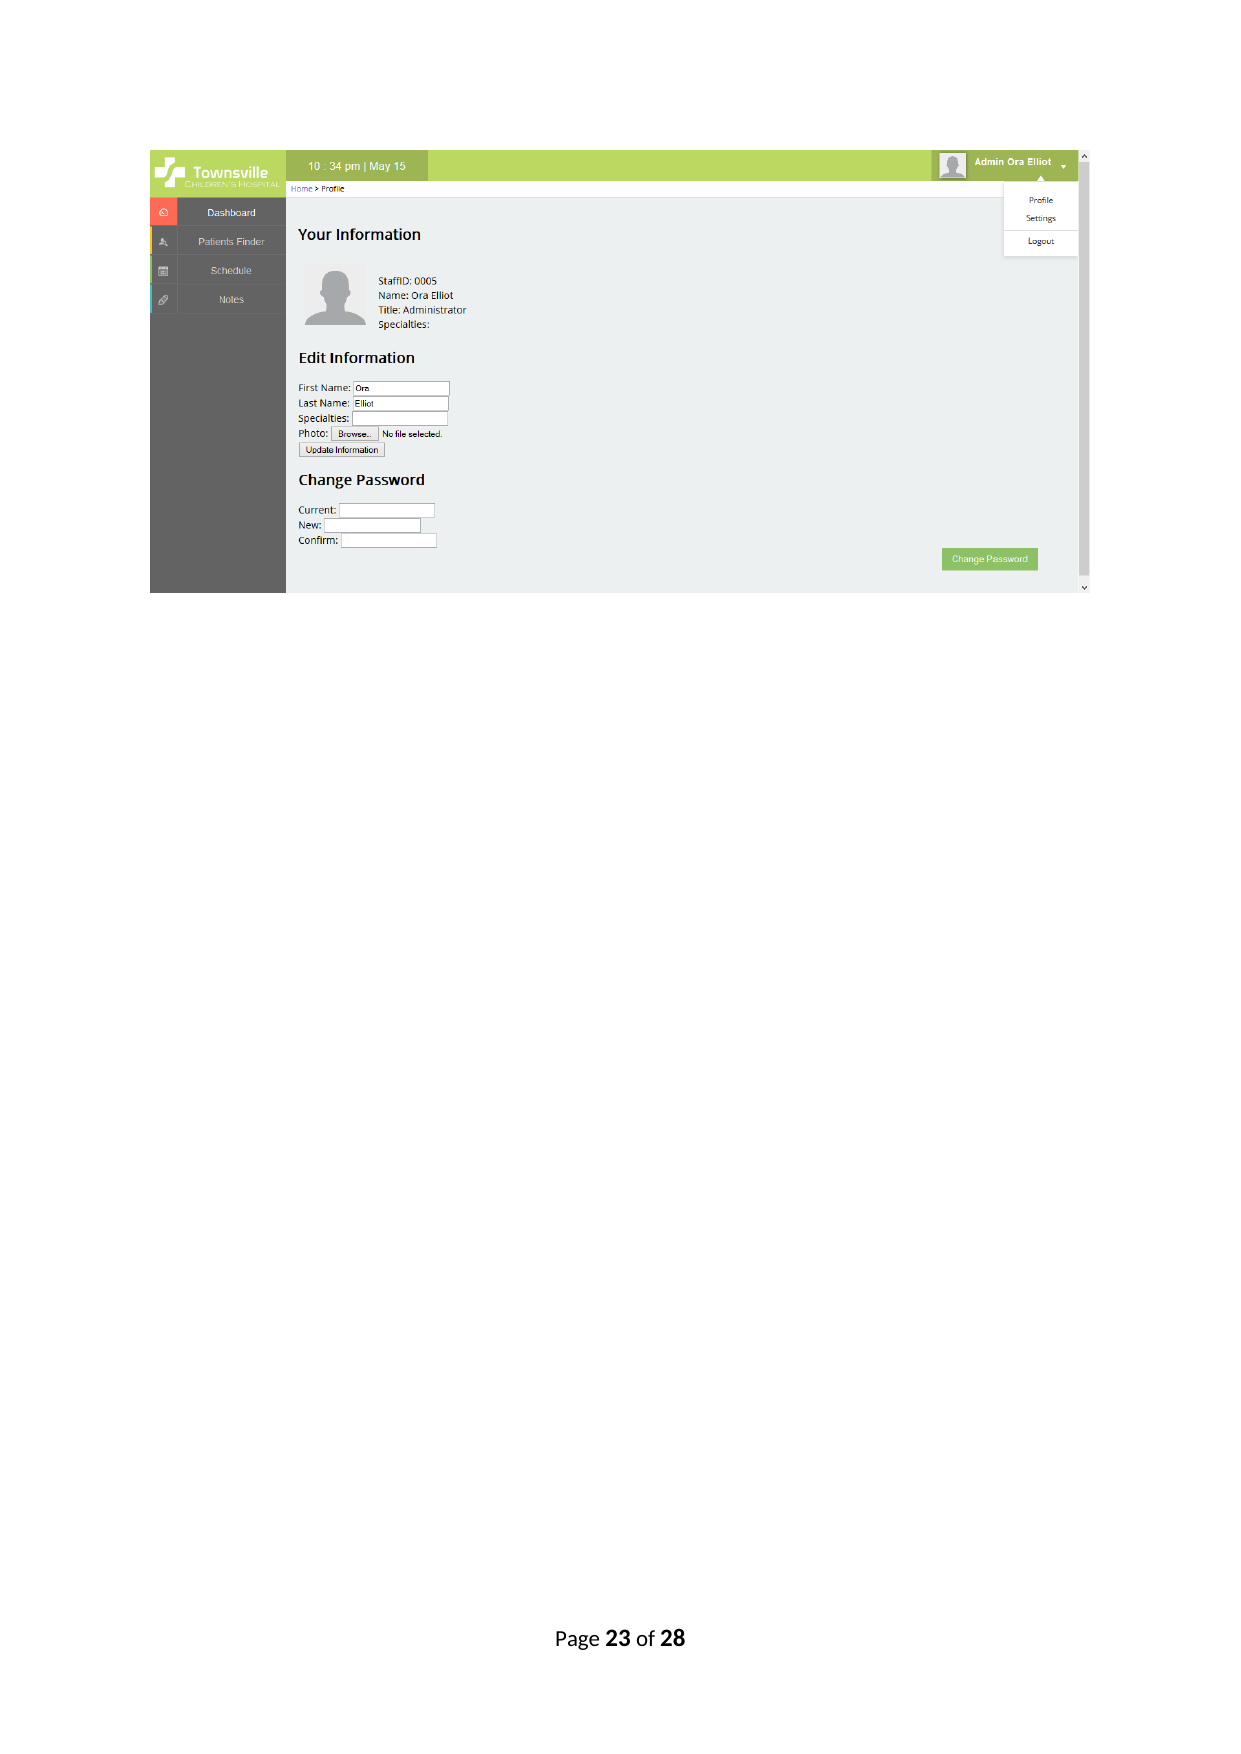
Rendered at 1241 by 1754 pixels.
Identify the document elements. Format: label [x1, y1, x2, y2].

picture [150, 150, 1090, 593]
